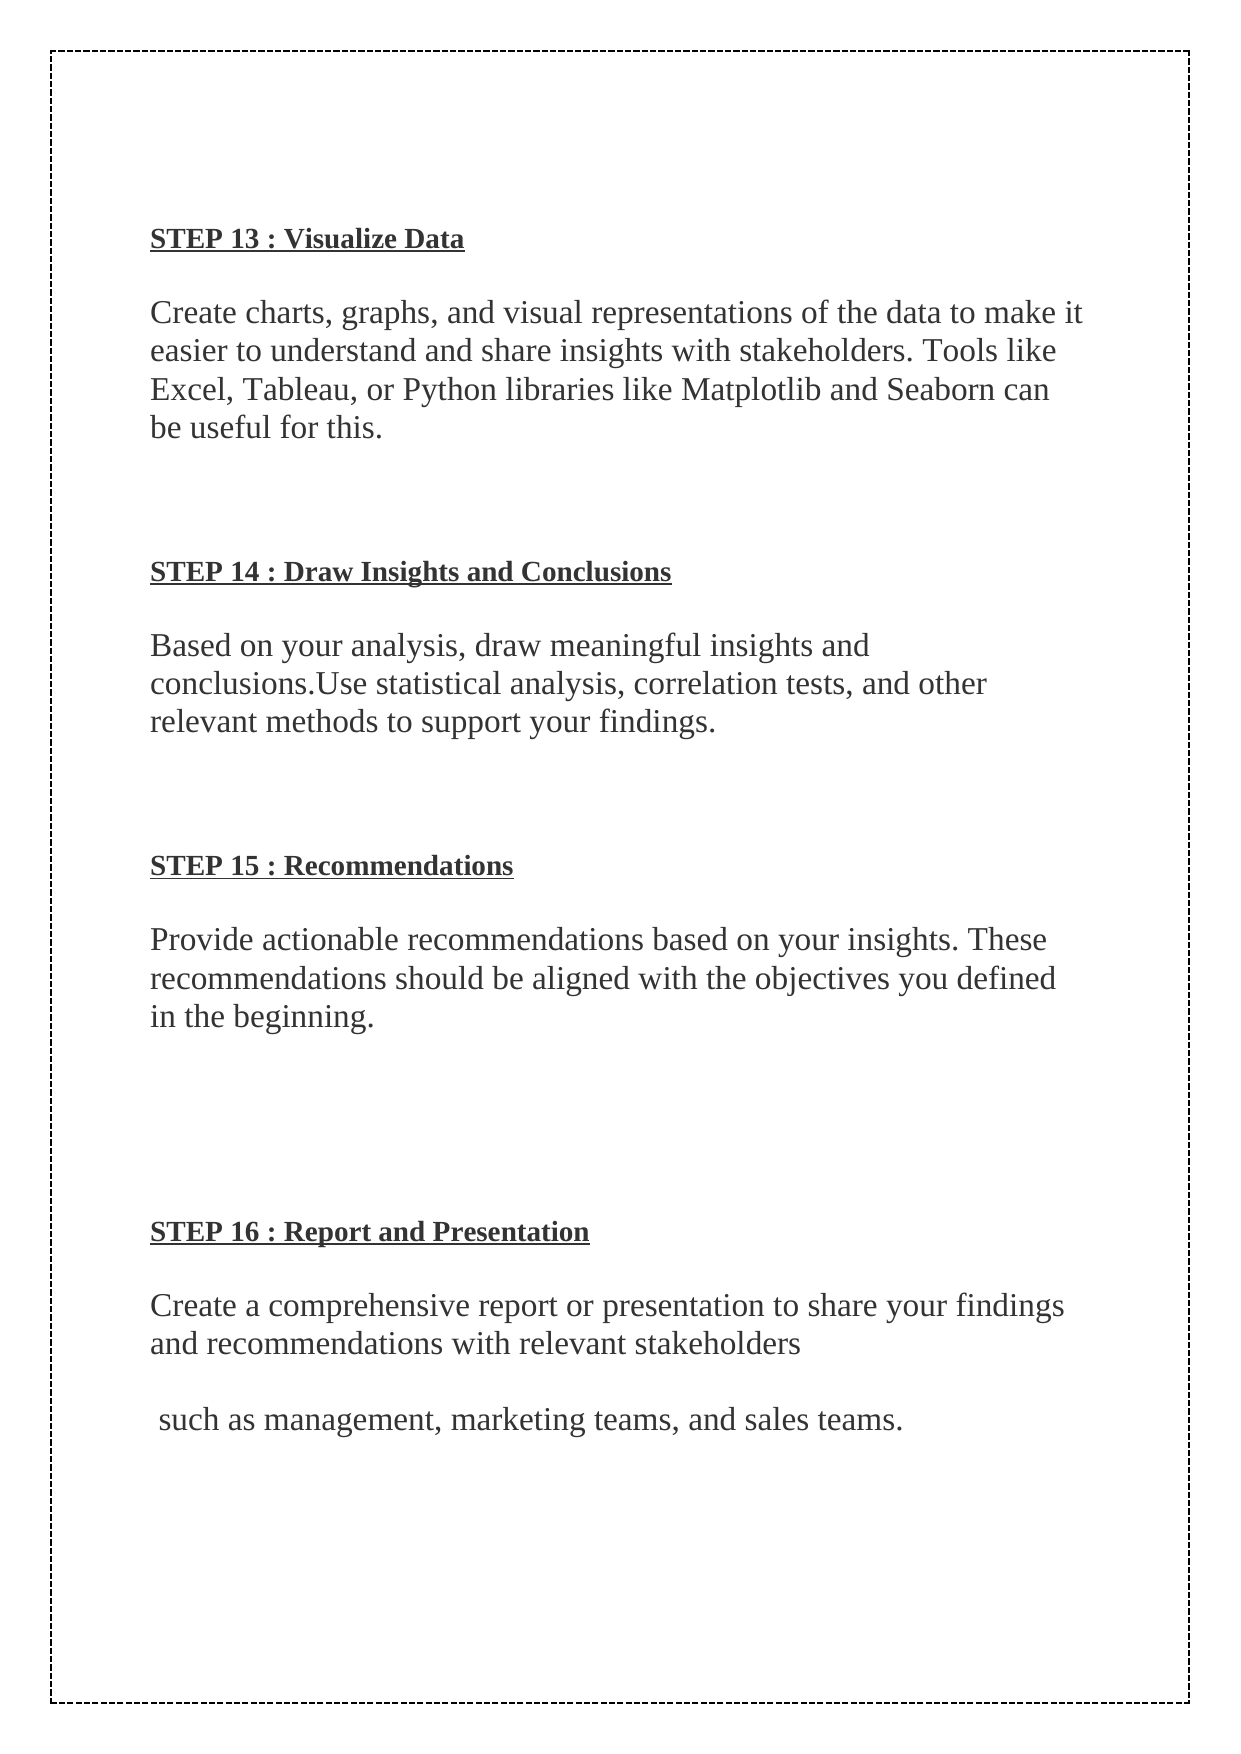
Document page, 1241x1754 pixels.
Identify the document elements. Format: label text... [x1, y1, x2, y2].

text Create a comprehensive report or presentation to share your findings and recommendations with relevant stakeholders [150, 1285, 1090, 1362]
text STEP 16 : Report and Presentation [150, 1214, 1090, 1248]
text STEP 13 : Visualize Data [150, 221, 1090, 254]
text STEP 14 : Draw Insights and Conclusions [150, 554, 1090, 587]
text such as management, marketing teams, and sales teams. [150, 1399, 1090, 1438]
text Create charts, graphs, and visual representations of the data to make it easier to understand and share insights with stakeholders. Tools like Excel, Tableau, or Python libraries like Matplotlib and Seaborn can be useful for this. [150, 292, 1090, 445]
text Provide actionable recommendations based on your insights. These recommendations should be aligned with the objectives you defined in the beginning. [150, 919, 1090, 1034]
text Based on your analysis, draw meaningful insights and conclusions.Use statistical analysis, correlation tests, and other relevant methods to support your findings. [150, 625, 1090, 740]
text STEP 15 : Recommendations [150, 848, 1090, 882]
